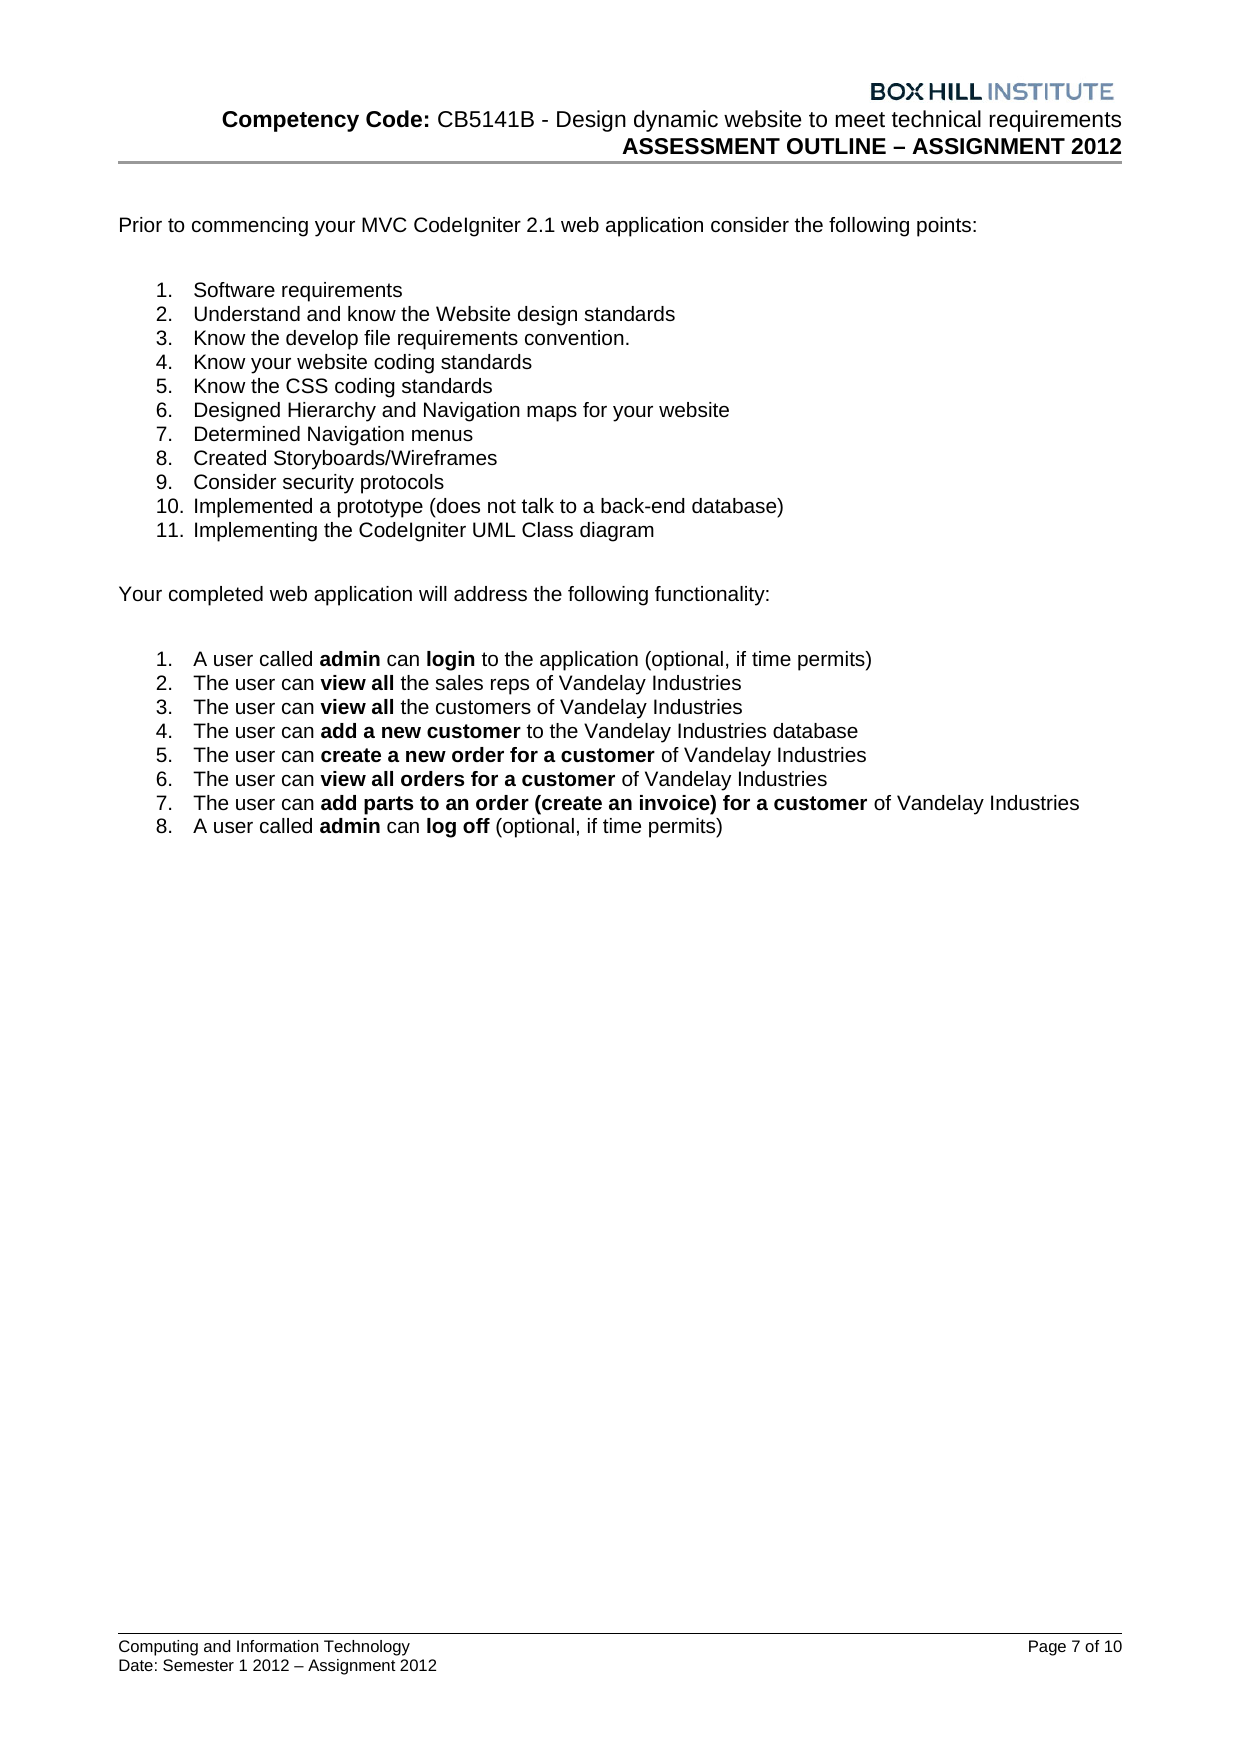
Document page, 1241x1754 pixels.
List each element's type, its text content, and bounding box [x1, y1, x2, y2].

list The user can view all the customers of Vandelay Industries [156, 694, 1122, 718]
list Designed Hierarchy and Navigation maps for your website [156, 398, 1122, 422]
list Know your website coding standards [156, 350, 1122, 374]
list Understand and know the Website design standards [156, 302, 1122, 326]
list A user called admin can login to the application (optional, if time permits) [156, 647, 1122, 671]
list Consider security protocols [156, 469, 1122, 493]
list A user called admin can log off (optional, if time permits) [156, 814, 1122, 838]
list Know the develop file requirements convention. [156, 326, 1122, 350]
text Prior to commencing your MVC CodeIgniter 2.1 web application consider the following points: [118, 213, 1122, 237]
list The user can view all orders for a customer of Vandelay Industries [156, 766, 1122, 790]
picture [869, 76, 1123, 107]
list Implemented a prototype (does not talk to a back-end database) [156, 493, 1122, 517]
text Your completed web application will address the following functionality: [118, 582, 1122, 606]
list The user can add parts to an order (create an invoice) for a customer of Vandelay Industries [156, 790, 1122, 814]
list Software requirements [156, 278, 1122, 302]
list The user can create a new order for a customer of Vandelay Industries [156, 742, 1122, 766]
list Created Storyboards/Wireframes [156, 446, 1122, 469]
list Determined Navigation menus [156, 422, 1122, 446]
list The user can view all the sales reps of Vandelay Industries [156, 671, 1122, 694]
list Implementing the CodeIgniter UML Class diagram [156, 517, 1122, 541]
list Know the CSS coding standards [156, 374, 1122, 398]
list The user can add a new customer to the Vandelay Industries database [156, 718, 1122, 742]
